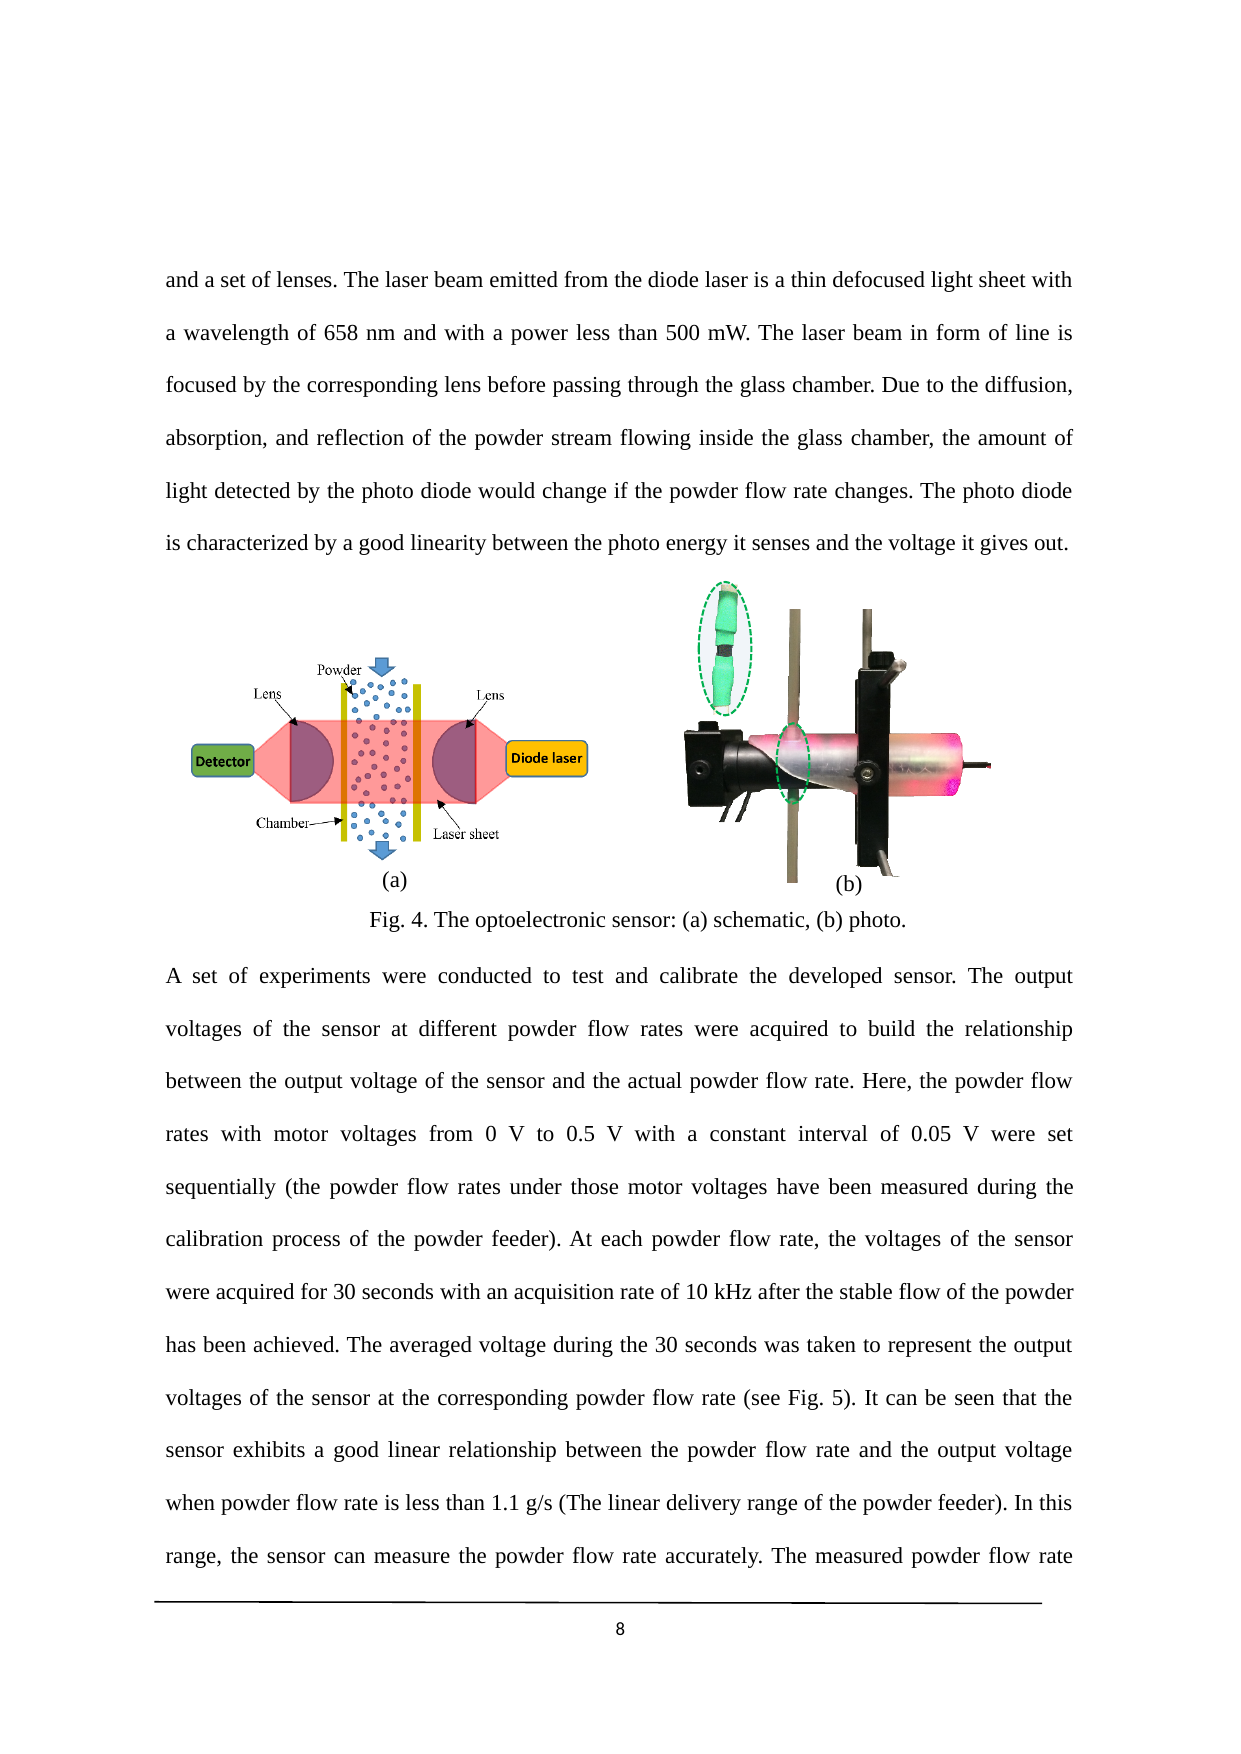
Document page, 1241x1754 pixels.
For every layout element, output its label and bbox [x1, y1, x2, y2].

picture [188, 656, 591, 863]
picture [679, 582, 997, 883]
text [165, 266, 1075, 556]
text [165, 962, 1075, 1568]
